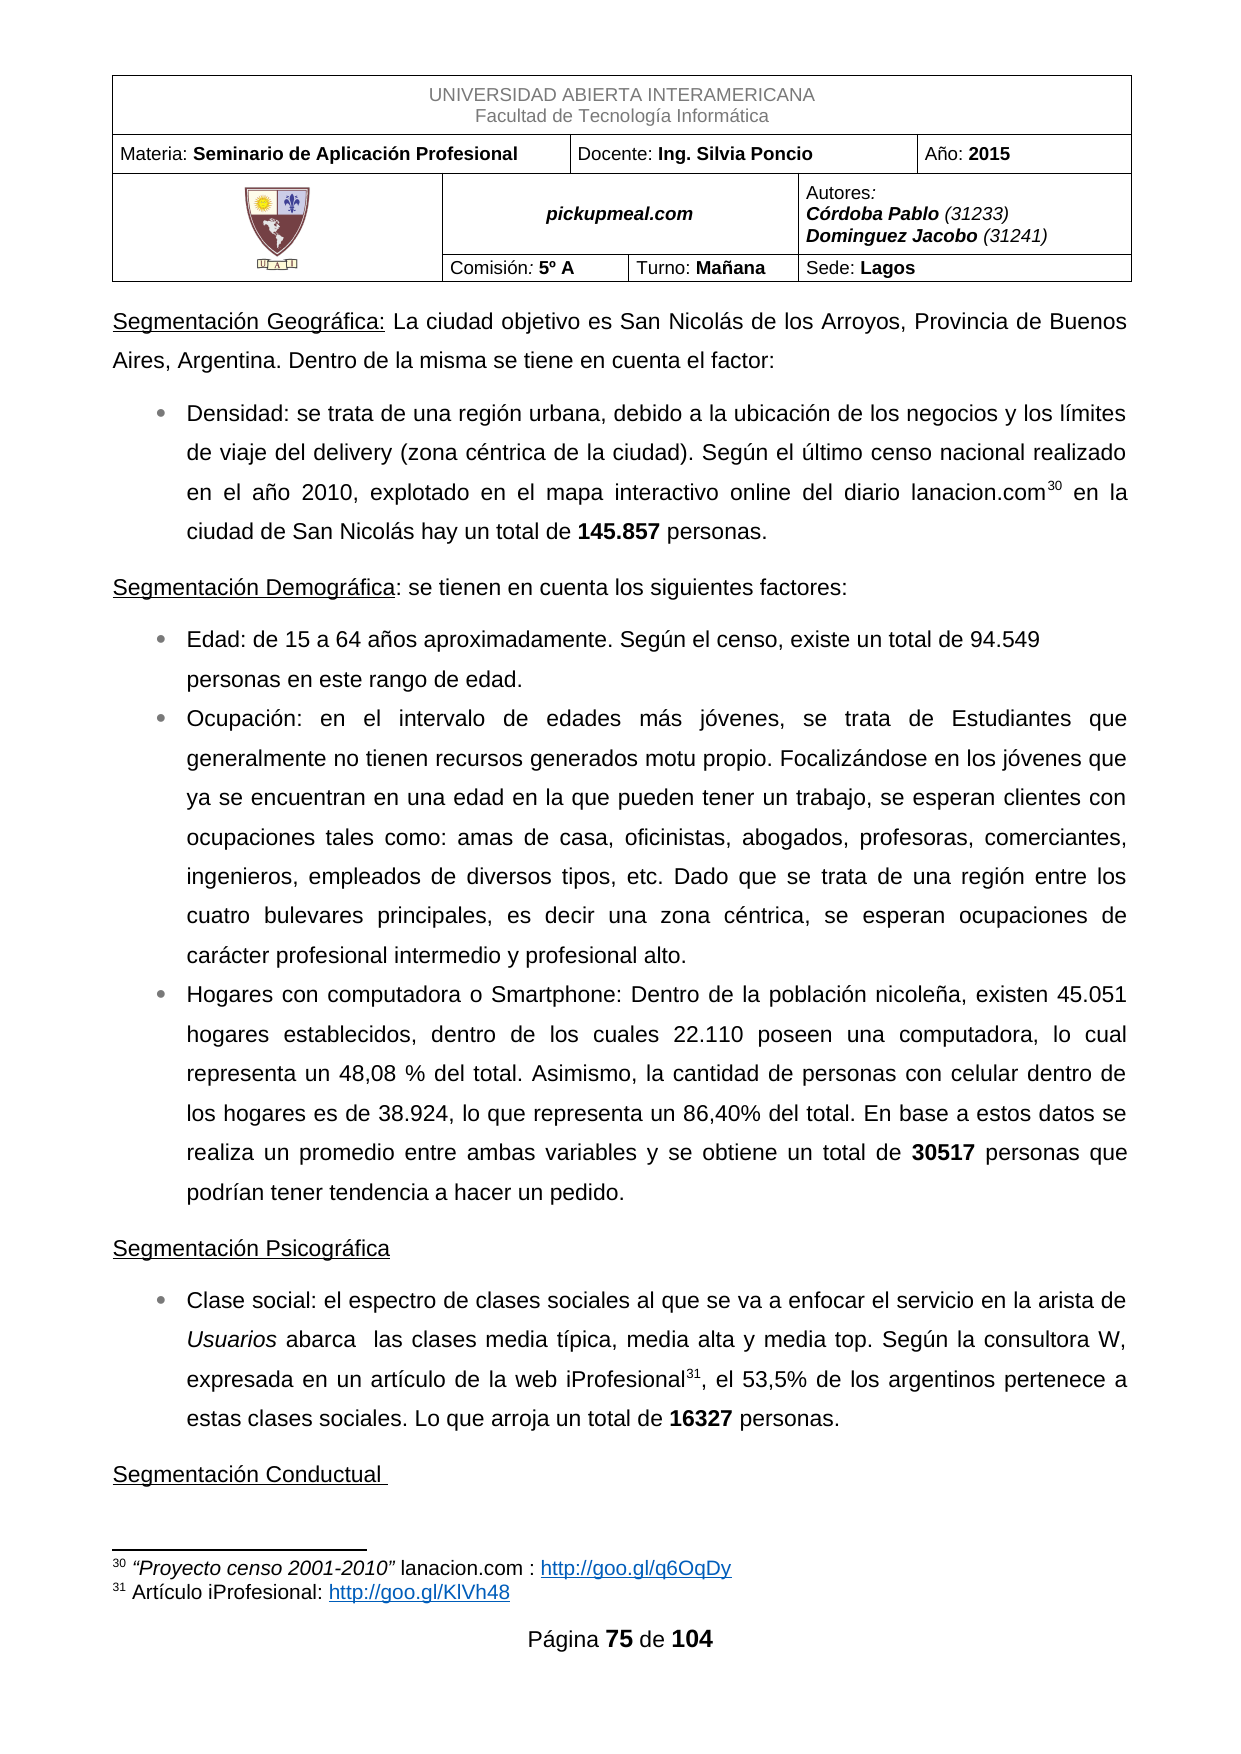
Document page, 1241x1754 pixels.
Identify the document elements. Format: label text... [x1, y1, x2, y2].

list Densidad: se trata de una región urbana, debido a la ubicación de los negocios y los límites de viaje del delivery (zona céntrica de la ciudad). Según el último censo nacional realizado en el año 2010, explotado en el mapa interactivo online del diario lanacion.com en la ciudad de San Nicolás hay un total de 145.857 personas. [157, 399, 1128, 544]
text Segmentación Psicográfica [112, 1235, 1128, 1261]
text Segmentación Conductual [112, 1461, 1128, 1488]
picture [230, 182, 325, 273]
list Clase social: el espectro de clases sociales al que se va a enfocar el servicio en la arista de Usuarios abarca las clases media típica, media alta y media top. Según la consultora W, expresada en un artículo de la web iProfesional, el 53,5% de los argentinos pertenece a estas clases sociales. Lo que arroja un total de 16327 personas. [157, 1287, 1128, 1432]
list Edad: de 15 a 64 años aproximadamente. Según el censo, existe un total de 94.549 personas en este rango de edad. [157, 626, 1128, 692]
list Ocupación: en el intervalo de edades más jóvenes, se trata de Estudiantes que generalmente no tienen recursos generados motu propio. Focalizándose en los jóvenes que ya se encuentran en una edad en la que pueden tener un trabajo, se esperan clientes con ocupaciones tales como: amas de casa, oficinistas, abogados, profesoras, comerciantes, ingenieros, empleados de diversos tipos, etc. Dado que se trata de una región entre los cuatro bulevares principales, es decir una zona céntrica, se esperan ocupaciones de carácter profesional intermedio y profesional alto. [157, 705, 1128, 968]
list Hogares con computadora o Smartphone: Dentro de la población nicoleña, existen 45.051 hogares establecidos, dentro de los cuales 22.110 poseen una computadora, lo cual representa un 48,08 % del total. Asimismo, la cantidad de personas con celular dentro de los hogares es de 38.924, lo que representa un 86,40% del total. En base a estos datos se realiza un promedio entre ambas variables y se obtiene un total de 30517 personas que podrían tener tendencia a hacer un pedido. [157, 981, 1128, 1205]
text Segmentación Geográfica: La ciudad objetivo es San Nicolás de los Arroyos, Provincia de Buenos Aires, Argentina. Dentro de la misma se tiene en cuenta el factor: [112, 308, 1128, 374]
text Segmentación Demográfica: se tienen en cuenta los siguientes factores: [112, 574, 1128, 600]
